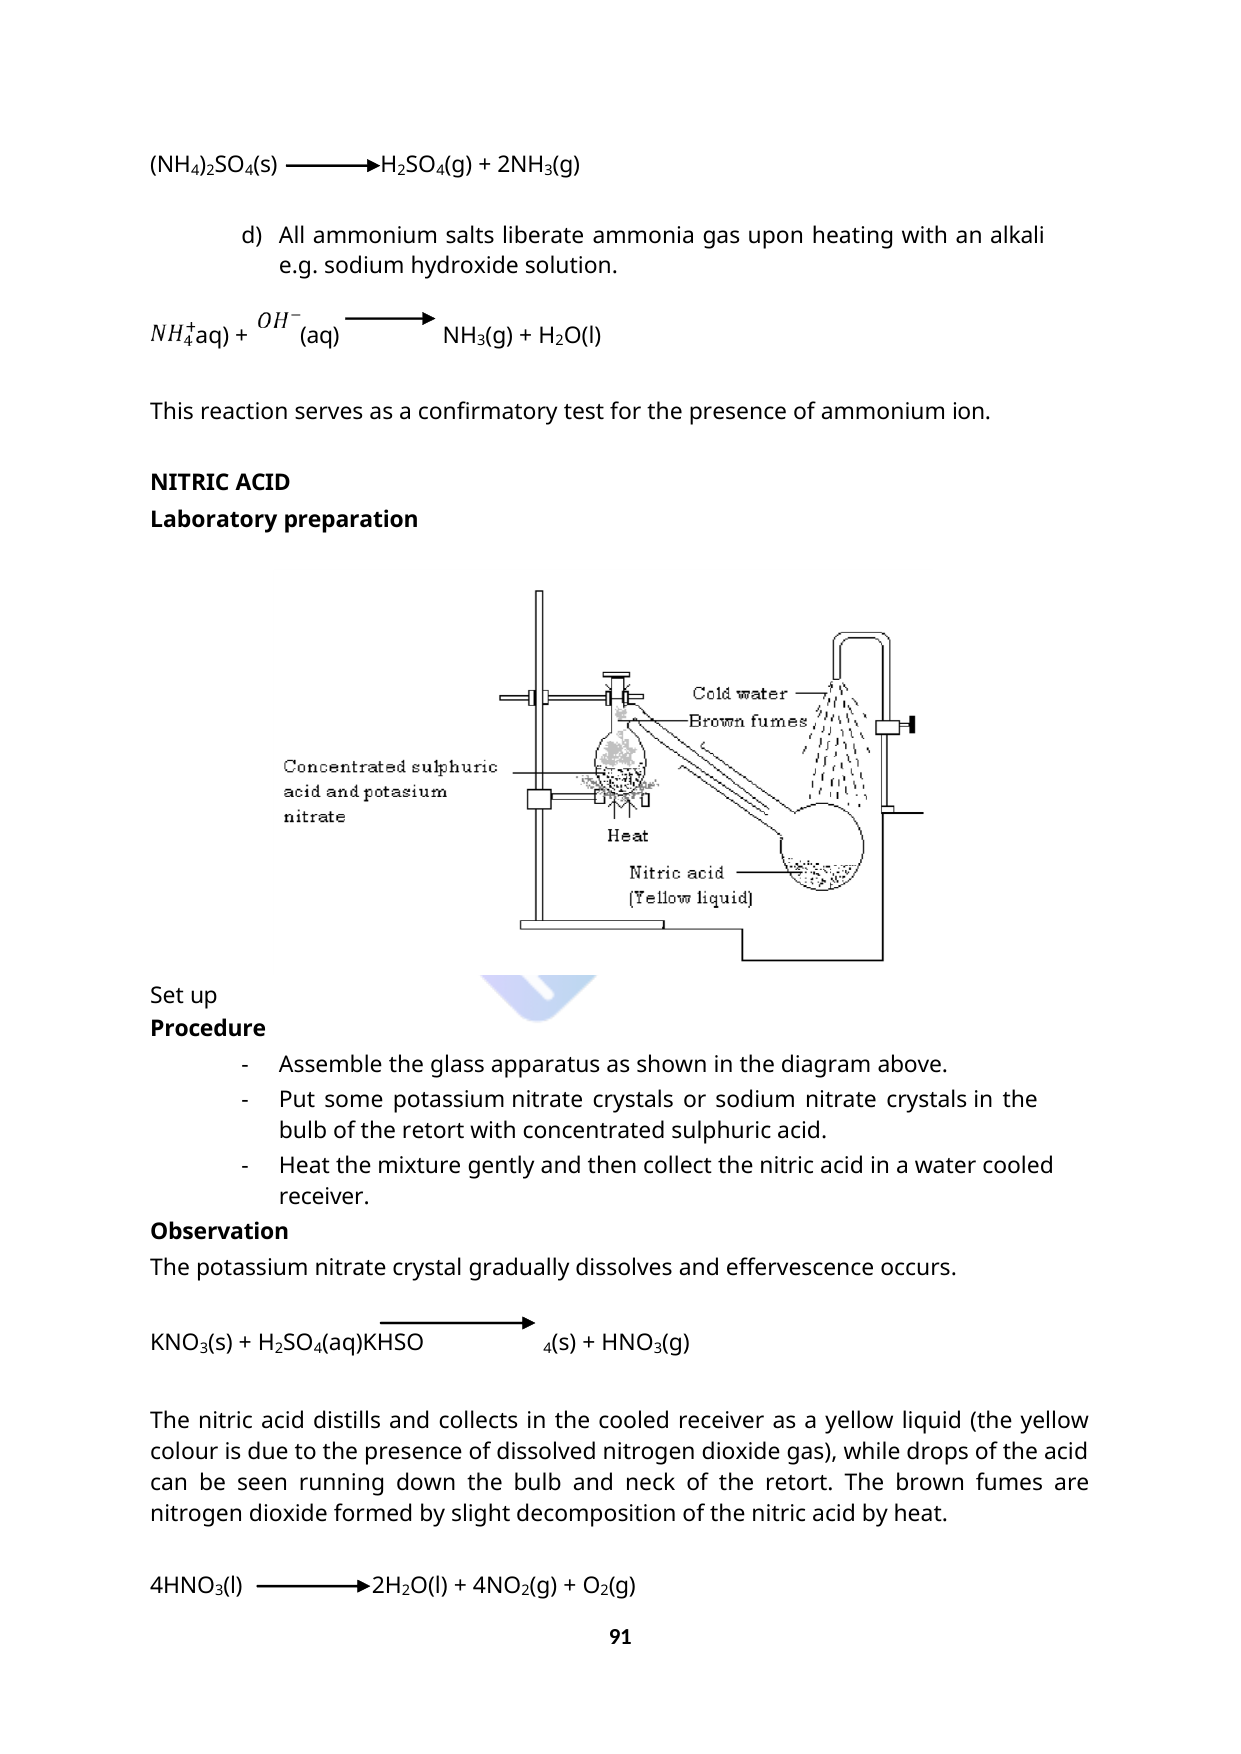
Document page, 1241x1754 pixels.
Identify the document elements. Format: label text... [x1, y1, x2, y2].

text NITRIC ACID [150, 466, 1240, 497]
text Procedure [150, 1011, 1240, 1043]
text Observation [150, 1215, 1240, 1246]
picture [150, 322, 196, 346]
text (NH4)2SO4(s) H2SO4(g) + 2NH3(g) [150, 148, 1240, 182]
text The potassium nitrate crystal gradually dissolves and effervescence occurs. KNO3(s) + H2SO4(aq)KHSO 4(s) + HNO3(g) [150, 1251, 993, 1360]
text Laboratory preparation [150, 502, 1240, 534]
picture [273, 569, 933, 975]
text This reaction serves as a confirmatory test for the presence of ammonium ion. [150, 395, 1240, 426]
text 4HNO3(l) 2H2O(l) + 4NO2(g) + O2(g) [150, 1568, 1240, 1603]
list Assemble the glass apparatus as shown in the diagram above. [241, 1048, 1240, 1079]
list Heat the mixture gently and then collect the nitric acid in a water cooled receiver. [241, 1149, 1090, 1211]
text e.g. sodium hydroxide solution. aq) + (aq) NH3(g) + H2O(l) [151, 249, 631, 353]
list All ammonium salts liberate ammonia gas upon heating with an alkali [241, 222, 1240, 249]
list Put some potassium nitrate crystals or sodium nitrate crystals in the bulb of the retort with concentrated sulphuric acid. [241, 1083, 1089, 1145]
text The nitric acid distills and collects in the cooled receiver as a yellow liquid (the yellow colour is due to the presence of dissolved nitrogen dioxide gas), while drops of the acid can be seen running down the bulb and neck of the retort. The brown fumes are nitrogen dioxide formed by slight decomposition of the nitric acid by heat. [150, 1403, 1089, 1528]
